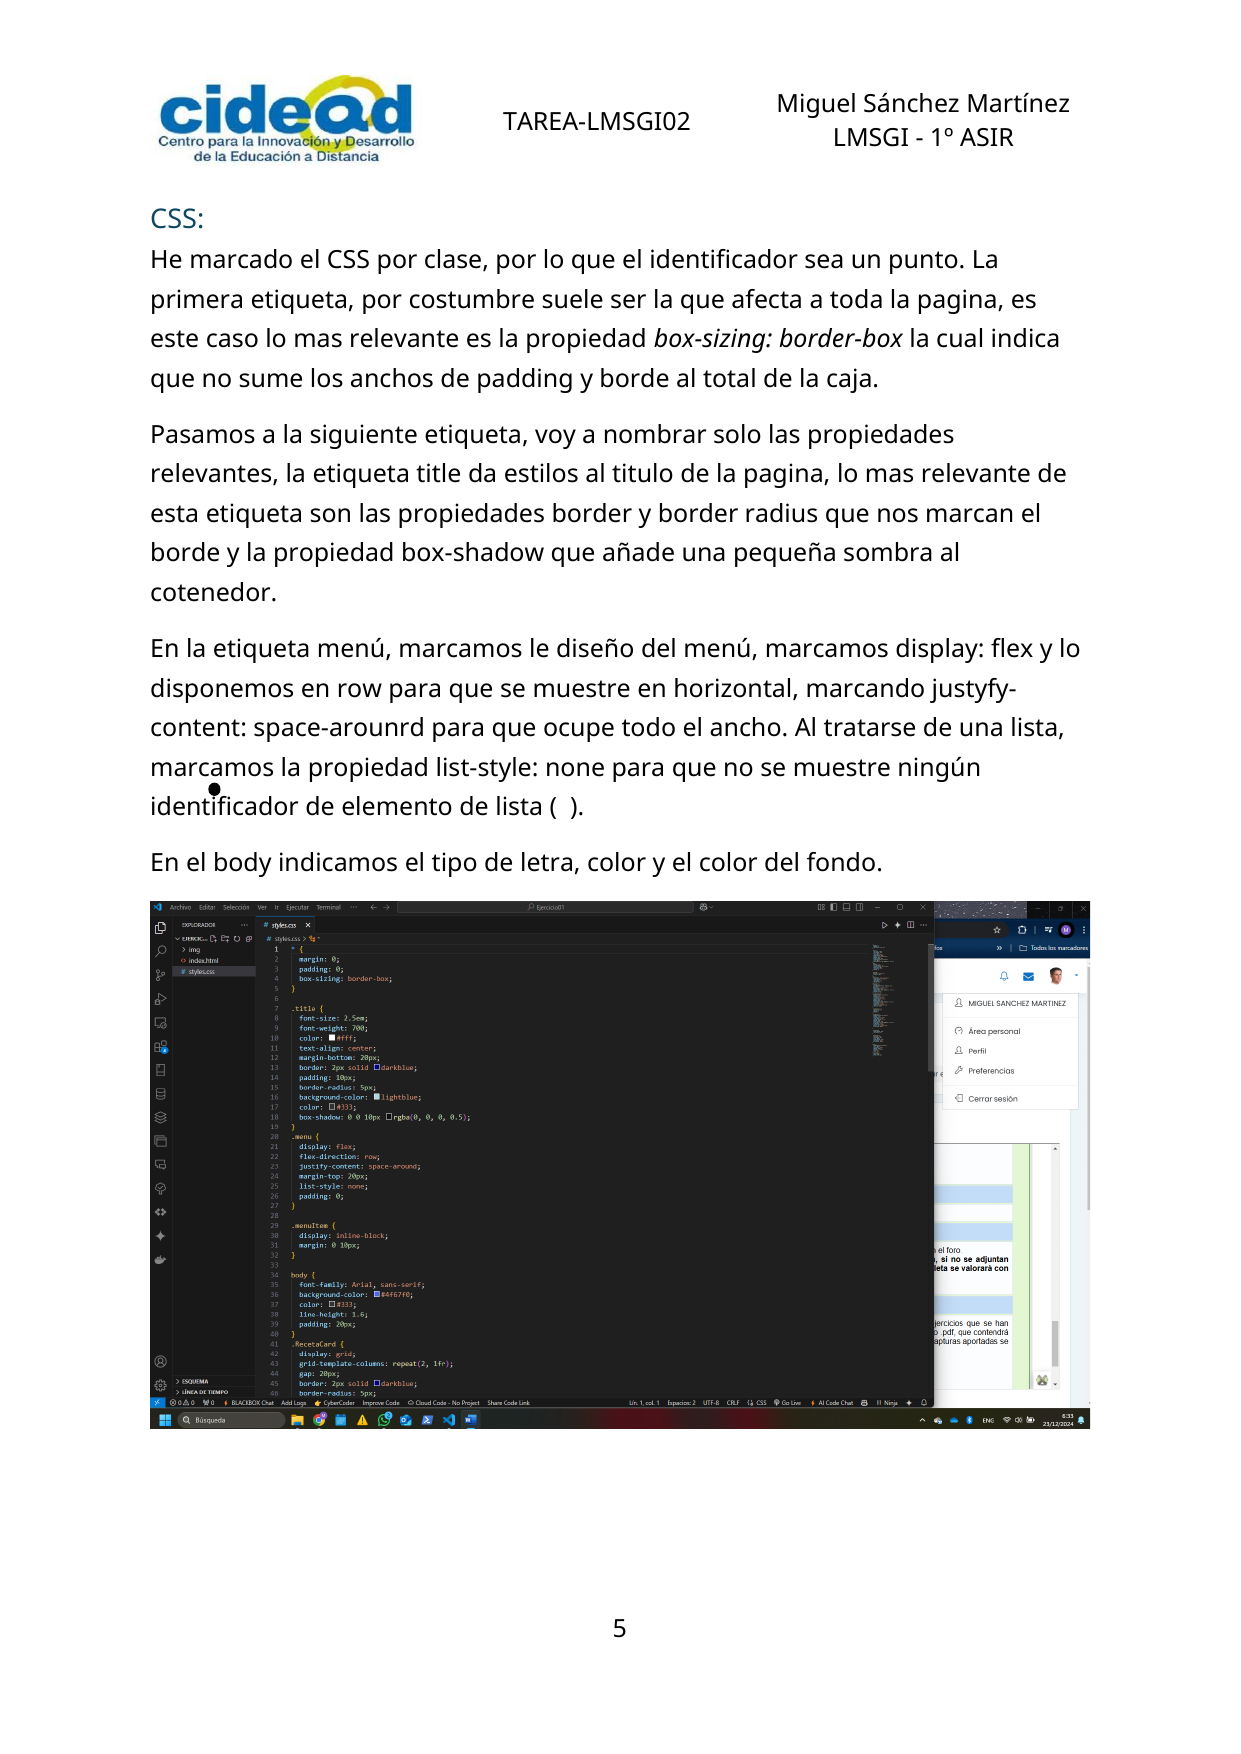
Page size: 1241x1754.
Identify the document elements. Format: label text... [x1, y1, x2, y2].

text En la etiqueta menú, marcamos le diseño del menú, marcamos display: flex y lo disponemos en row para que se muestre en horizontal, marcando justyfy-content: space-arounrd para que ocupe todo el ancho. Al tratarse de una lista, marcamos la propiedad list-style: none para que no se muestre ningún identificador de elemento de lista ( ). [150, 631, 1090, 823]
text Pasamos a la siguiente etiqueta, voy a nombrar solo las propiedades relevantes, la etiqueta title da estilos al titulo de la pagina, lo mas relevante de esta etiqueta son las propiedades border y border radius que nos marcan el borde y la propiedad box-shadow que añade una pequeña sombra al cotenedor. [150, 417, 1090, 609]
picture [150, 901, 1091, 1429]
text He marcado el CSS por clase, por lo que el identificador sea un punto. La primera etiqueta, por costumbre suele ser la que afecta a toda la pagina, es este caso lo mas relevante es la propiedad box-sizing: border-box la cual indica que no sume los anchos de padding y borde al total de la caja. [150, 242, 1090, 394]
subtitle CSS: [150, 199, 1090, 236]
text En el body indicamos el tipo de letra, color y el color del fondo. [150, 845, 1090, 879]
picture [150, 75, 423, 166]
